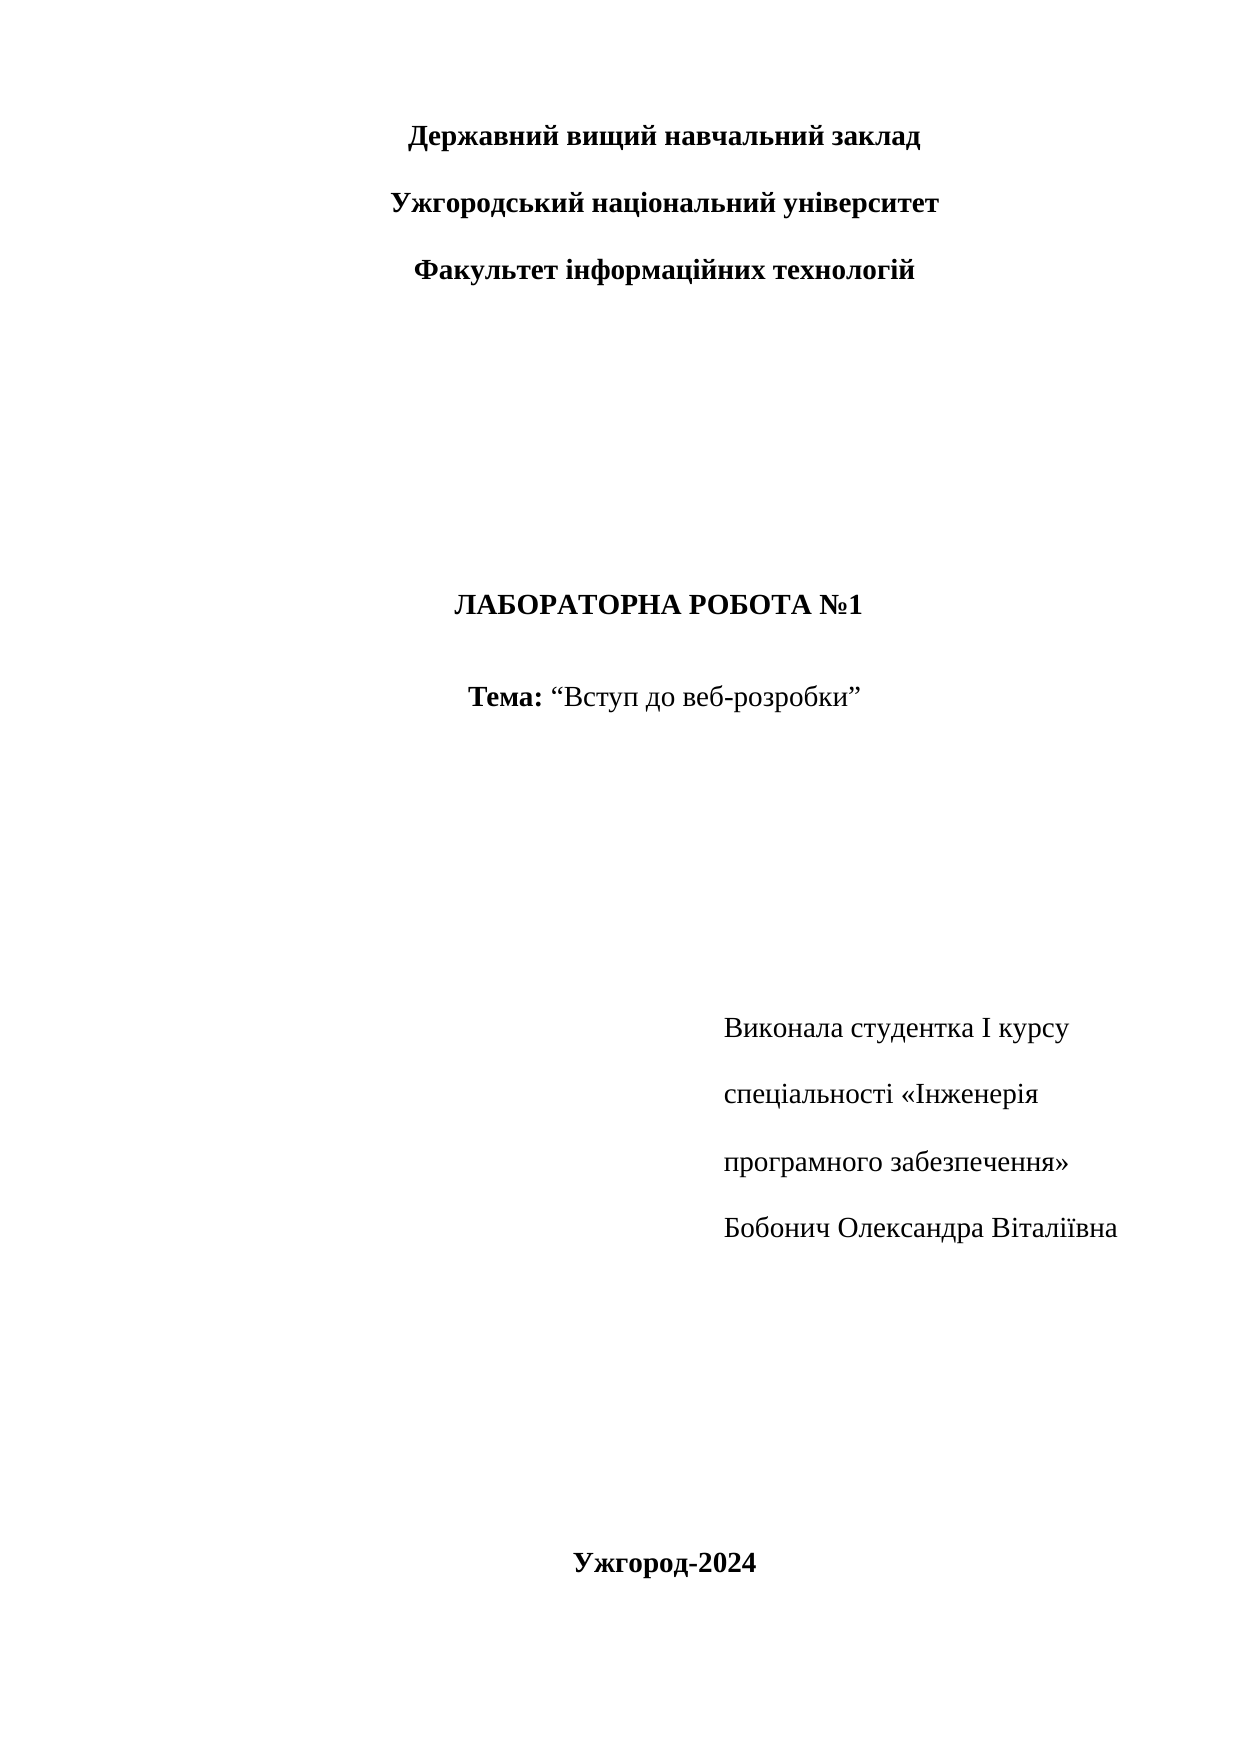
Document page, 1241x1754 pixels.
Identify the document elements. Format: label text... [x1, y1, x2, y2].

text Ужгород-2024 [177, 1546, 1152, 1579]
text Бобонич Олександра Віталіївна [723, 1211, 1152, 1244]
text Державний вищий навчальний заклад [177, 118, 1152, 152]
text Факультет інформаційних технологій [177, 252, 1152, 286]
subtitle Тема: “Вступ до веб-розробки” [177, 679, 1152, 712]
text Ужгородський національний університет [177, 185, 1152, 219]
text Виконала студентка І курсу [723, 1010, 1152, 1043]
text ЛАБОРАТОРНА РОБОТА №1 [177, 587, 1152, 621]
text спеціальності «Інженерія [723, 1077, 1152, 1110]
text програмного забезпечення» [723, 1144, 1152, 1177]
